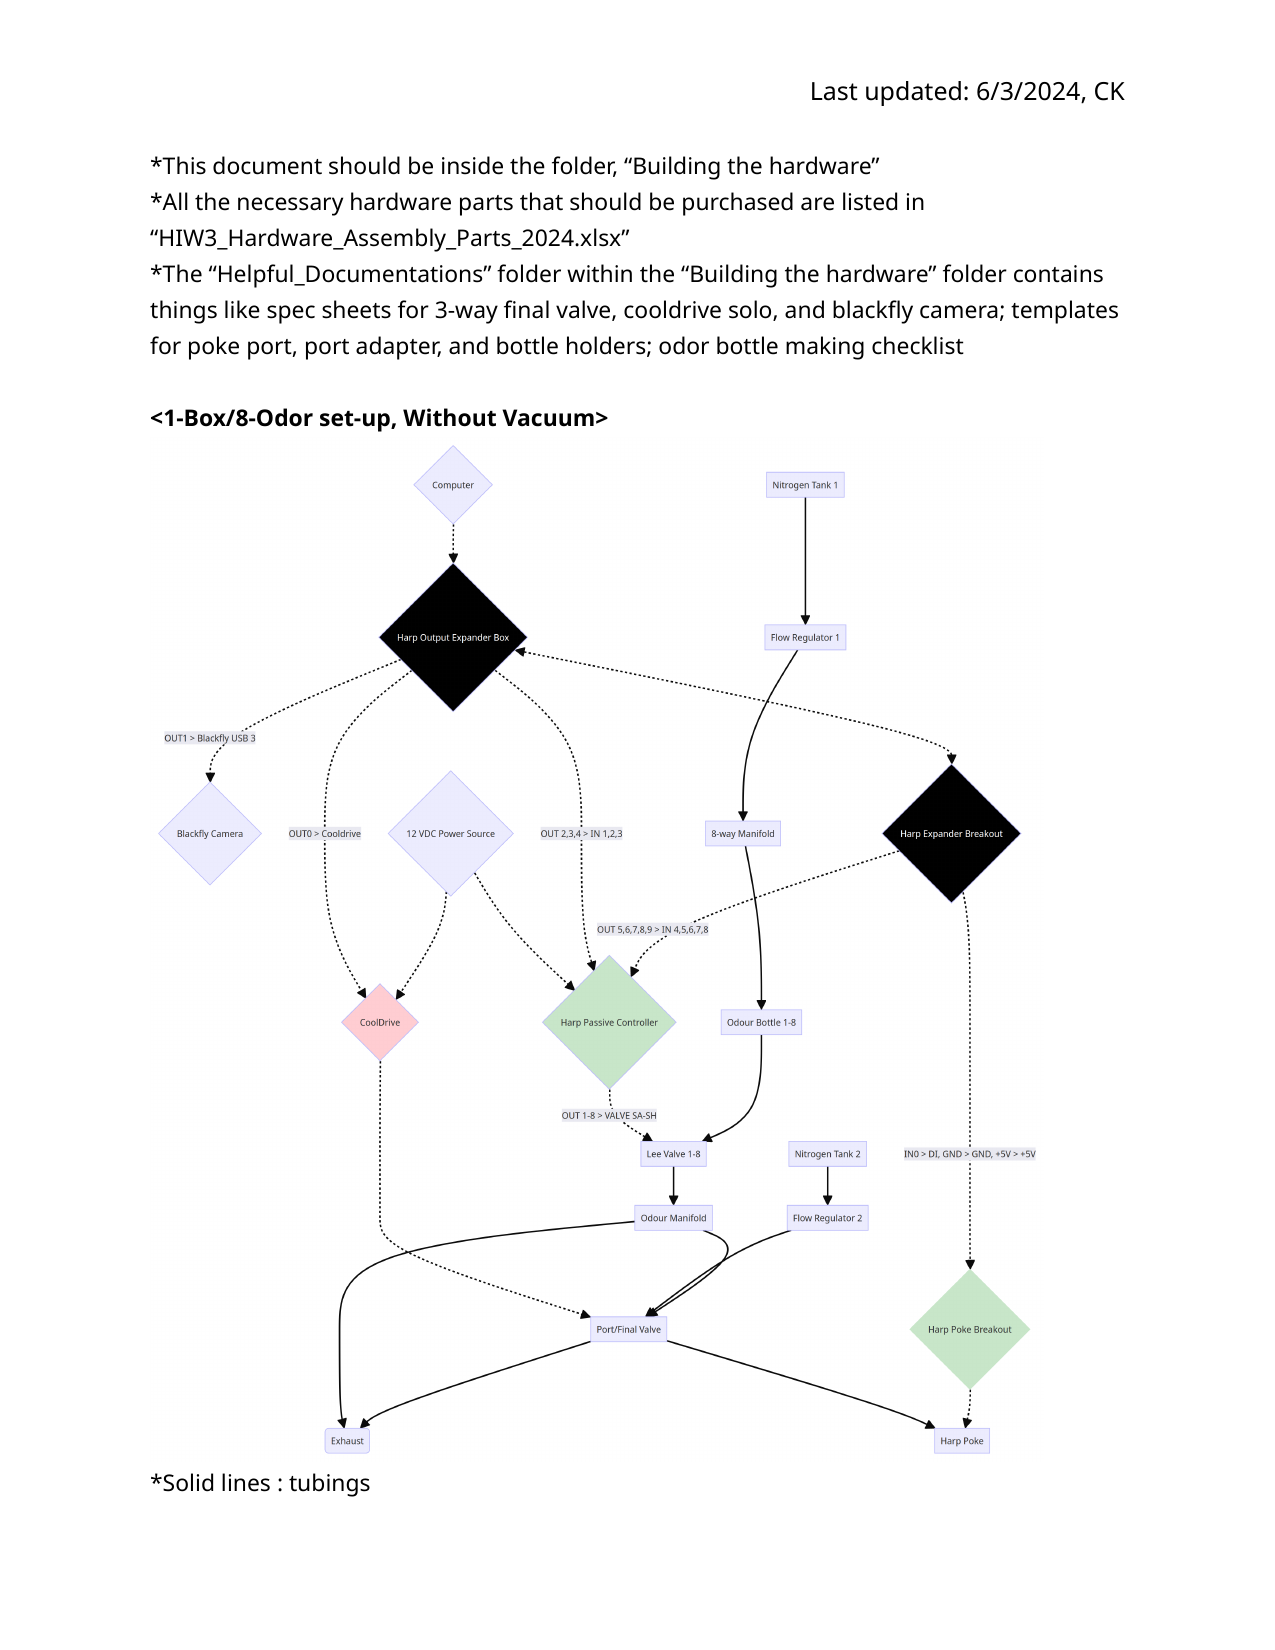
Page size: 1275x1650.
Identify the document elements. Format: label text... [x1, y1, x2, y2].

text *This document should be inside the folder, “Building the hardware” [150, 150, 1125, 181]
picture [150, 437, 1044, 1462]
text *All the necessary hardware parts that should be purchased are listed in “HIW3_Hardware_Assembly_Parts_2024.xlsx” [150, 186, 1125, 253]
text *The “Helpful_Documentations” folder within the “Building the hardware” folder contains things like spec sheets for 3-way final valve, cooldrive solo, and blackfly camera; templates for poke port, port adapter, and bottle holders; odor bottle making checklist [150, 258, 1125, 361]
text <1-Box/8-Odor set-up, Without Vacuum> [150, 402, 1125, 433]
text *Solid lines : tubings [150, 1467, 1125, 1498]
